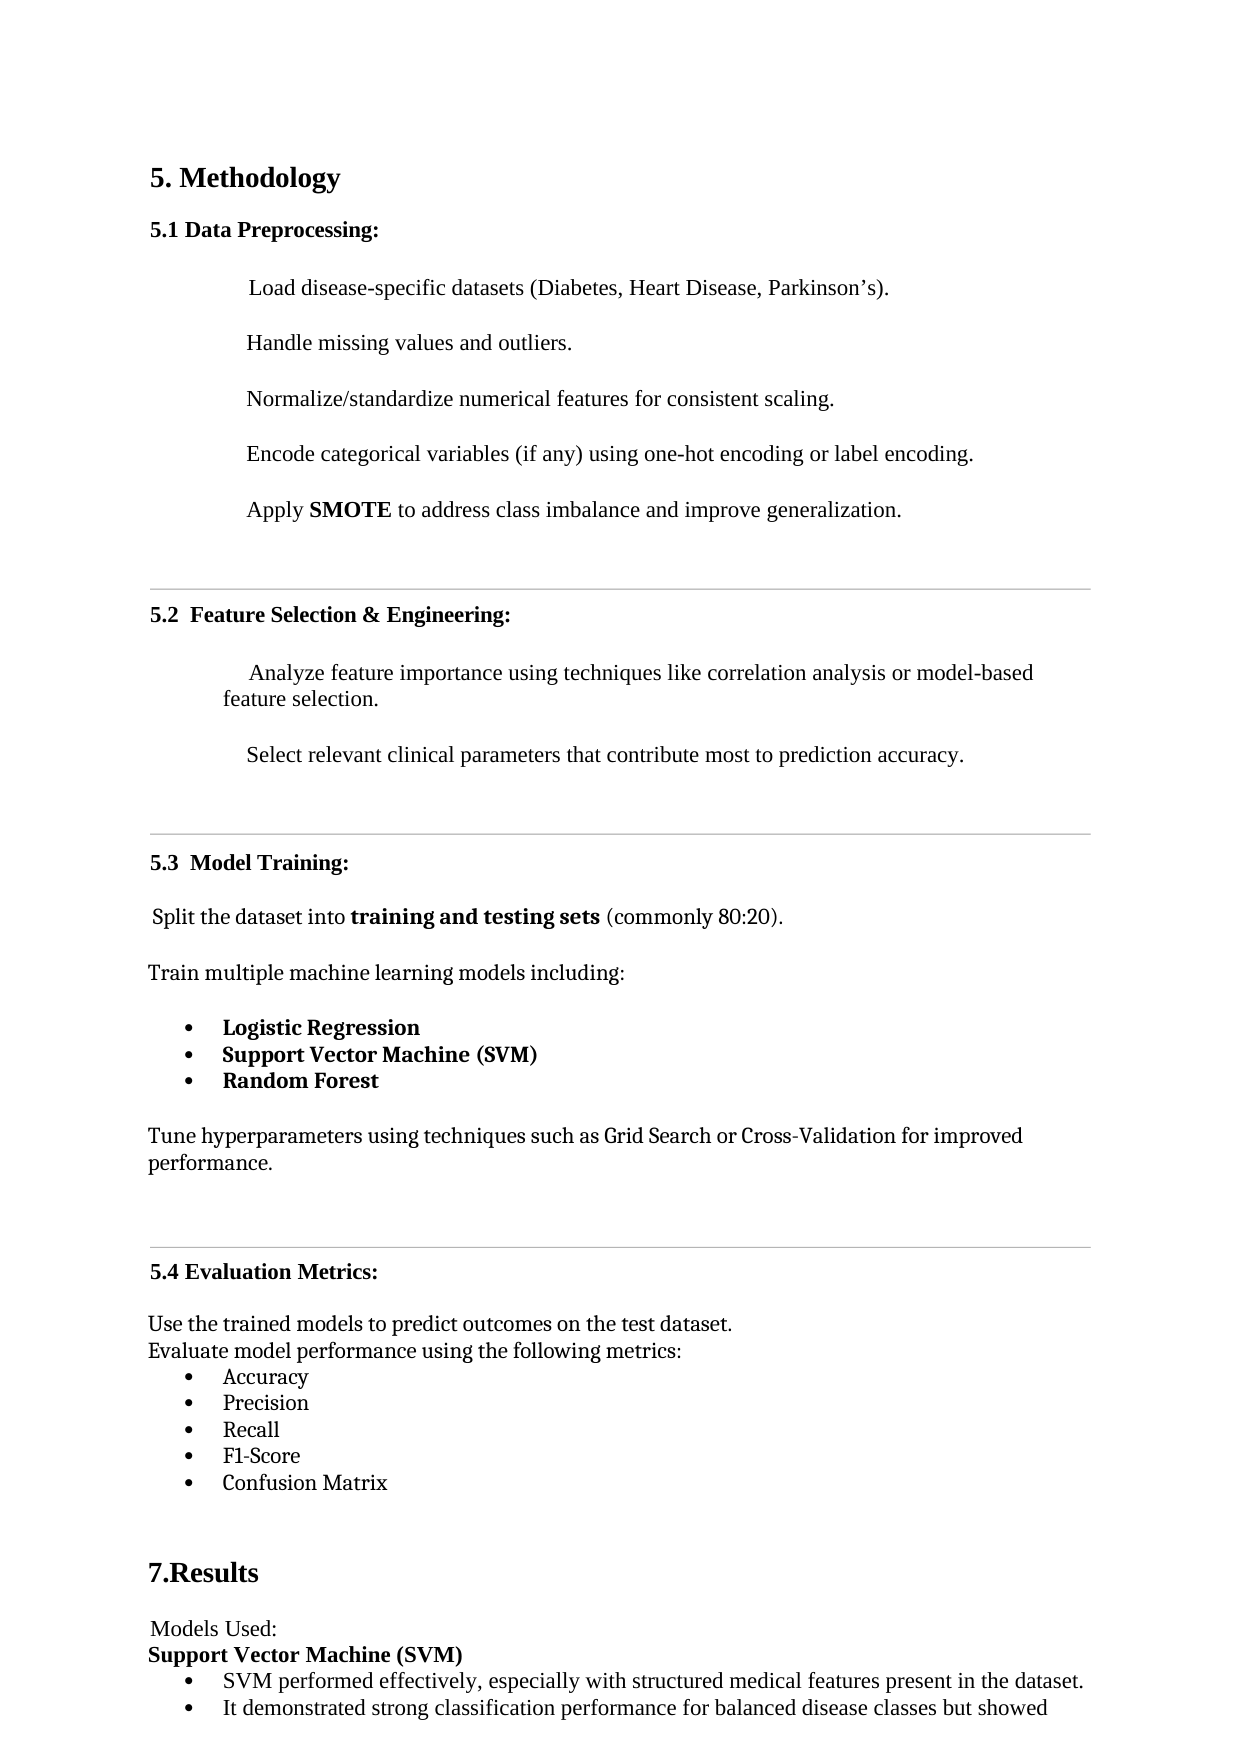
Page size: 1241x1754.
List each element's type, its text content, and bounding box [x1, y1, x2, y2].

subtitle Model Training: [150, 848, 1093, 875]
list Logistic Regression [185, 1015, 1093, 1041]
list Confusion Matrix [185, 1469, 1093, 1496]
list Accuracy [185, 1364, 1093, 1390]
list Random Forest [185, 1068, 1093, 1094]
text  Select relevant clinical parameters that contribute most to prediction accuracy. [148, 741, 1093, 767]
list Recall [185, 1417, 1093, 1443]
list SVM performed effectively, especially with structured medical features present in the dataset. [185, 1667, 1093, 1694]
text Tune hyperparameters using techniques such as Grid Search or Cross-Validation for improved performance. [148, 1123, 1093, 1176]
subtitle Methodology [150, 160, 1093, 194]
text Train multiple machine learning models including: [148, 959, 1093, 986]
subtitle Feature Selection & Engineering: [150, 601, 1093, 628]
subtitle Evaluation Metrics: [150, 1258, 1093, 1285]
text  Normalize/standardize numerical features for consistent scaling. [148, 385, 1093, 411]
text  Apply SMOTE to address class imbalance and improve generalization. [148, 496, 1093, 522]
text Use the trained models to predict outcomes on the test dataset. [148, 1311, 1093, 1337]
subtitle Data Preprocessing: [150, 216, 1093, 242]
list Support Vector Machine (SVM) [185, 1041, 1093, 1068]
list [185, 1694, 1093, 1720]
text Models Used: [150, 1615, 1093, 1641]
text Split the dataset into training and testing sets (commonly 80:20). [148, 904, 1093, 930]
list F1-Score [185, 1443, 1093, 1469]
list Precision [185, 1390, 1093, 1417]
text  Encode categorical variables (if any) using one-hot encoding or label encoding. [148, 441, 1093, 467]
text  Analyze feature importance using techniques like correlation analysis or model-based feature selection. [223, 657, 1093, 712]
text  Load disease-specific datasets (Diabetes, Heart Disease, Parkinson’s). [148, 272, 1093, 300]
text Evaluate model performance using the following metrics: [148, 1337, 1093, 1364]
text Support Vector Machine (SVM) [148, 1641, 1093, 1667]
subtitle 7.Results [148, 1555, 1093, 1588]
text  Handle missing values and outliers. [148, 329, 1093, 356]
